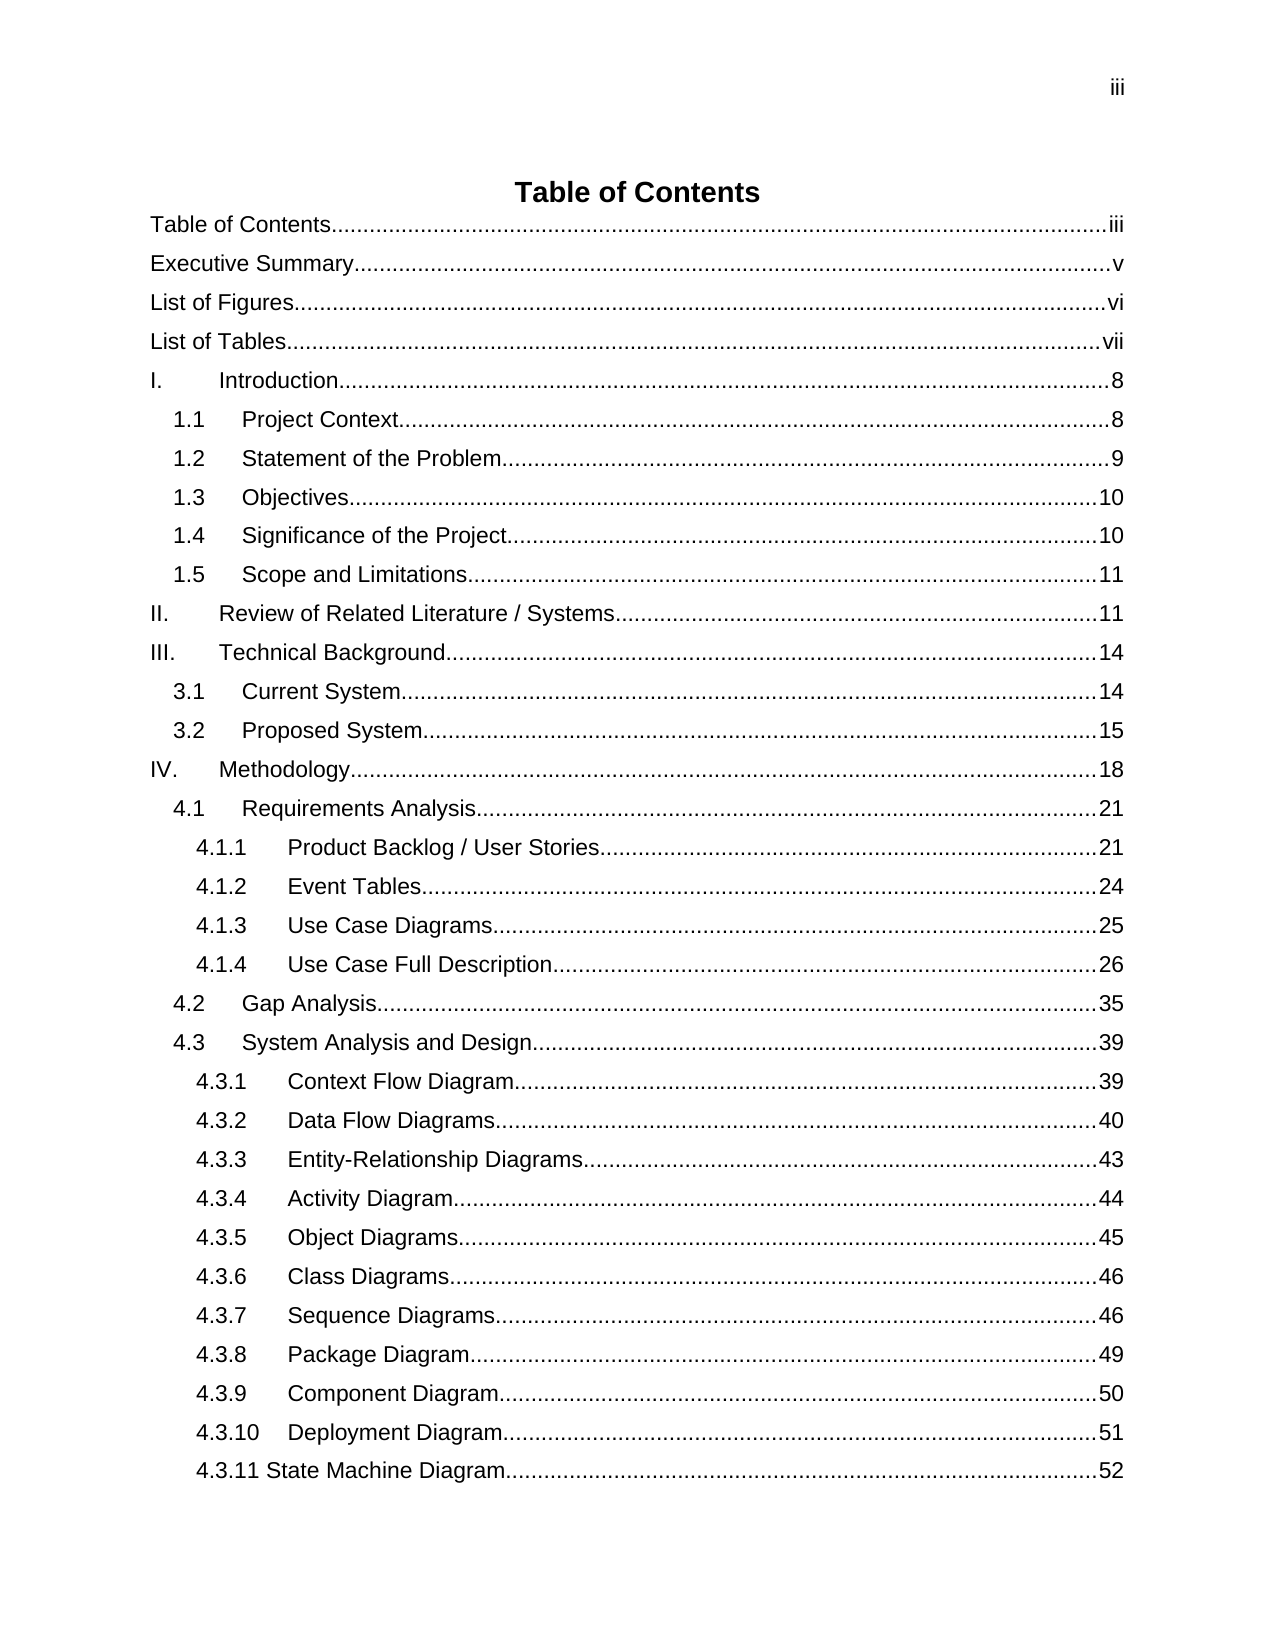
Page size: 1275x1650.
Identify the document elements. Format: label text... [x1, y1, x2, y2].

text Executive Summary v [150, 250, 1125, 276]
text 4.1.1 Product Backlog / User Stories 21 [196, 834, 1125, 860]
text I. Introduction 8 [150, 367, 1125, 393]
text 4.3.3 Entity-Relationship Diagrams 43 [196, 1146, 1125, 1172]
text 4.1.3 Use Case Diagrams 25 [196, 912, 1125, 938]
text Table of Contents iii [150, 211, 1125, 237]
text IV. Methodology 18 [150, 756, 1125, 782]
text 4.3 System Analysis and Design 39 [173, 1029, 1125, 1055]
text 4.1 Requirements Analysis 21 [173, 795, 1125, 821]
text 4.3.6 Class Diagrams 46 [196, 1263, 1125, 1289]
text 4.1.4 Use Case Full Description 26 [196, 951, 1125, 977]
text 4.3.11 State Machine Diagram 52 [196, 1457, 1125, 1484]
text List of Tables vii [150, 328, 1125, 354]
text 3.2 Proposed System 15 [173, 717, 1125, 743]
text 4.1.2 Event Tables 24 [196, 873, 1125, 899]
text 4.3.8 Package Diagram 49 [196, 1341, 1125, 1367]
text III. Technical Background 14 [150, 639, 1125, 666]
text 4.3.5 Object Diagrams 45 [196, 1224, 1125, 1250]
text 1.3 Objectives 10 [173, 483, 1125, 510]
text List of Figures vi [150, 289, 1125, 315]
text 1.4 Significance of the Project 10 [173, 522, 1125, 549]
text 4.3.9 Component Diagram 50 [196, 1379, 1125, 1406]
text 4.3.4 Activity Diagram 44 [196, 1185, 1125, 1211]
text 3.1 Current System 14 [173, 678, 1125, 704]
text 4.3.1 Context Flow Diagram 39 [196, 1068, 1125, 1094]
text 1.1 Project Context 8 [173, 406, 1125, 432]
text 4.2 Gap Analysis 35 [173, 990, 1125, 1016]
text II. Review of Related Literature / Systems 11 [150, 600, 1125, 627]
text 4.3.7 Sequence Diagrams 46 [196, 1302, 1125, 1328]
text 4.3.2 Data Flow Diagrams 40 [196, 1107, 1125, 1133]
subtitle Table of Contents [150, 175, 1125, 208]
text 4.3.10 Deployment Diagram 51 [196, 1418, 1125, 1445]
text 1.5 Scope and Limitations 11 [173, 561, 1125, 588]
text 1.2 Statement of the Problem 9 [173, 444, 1125, 471]
